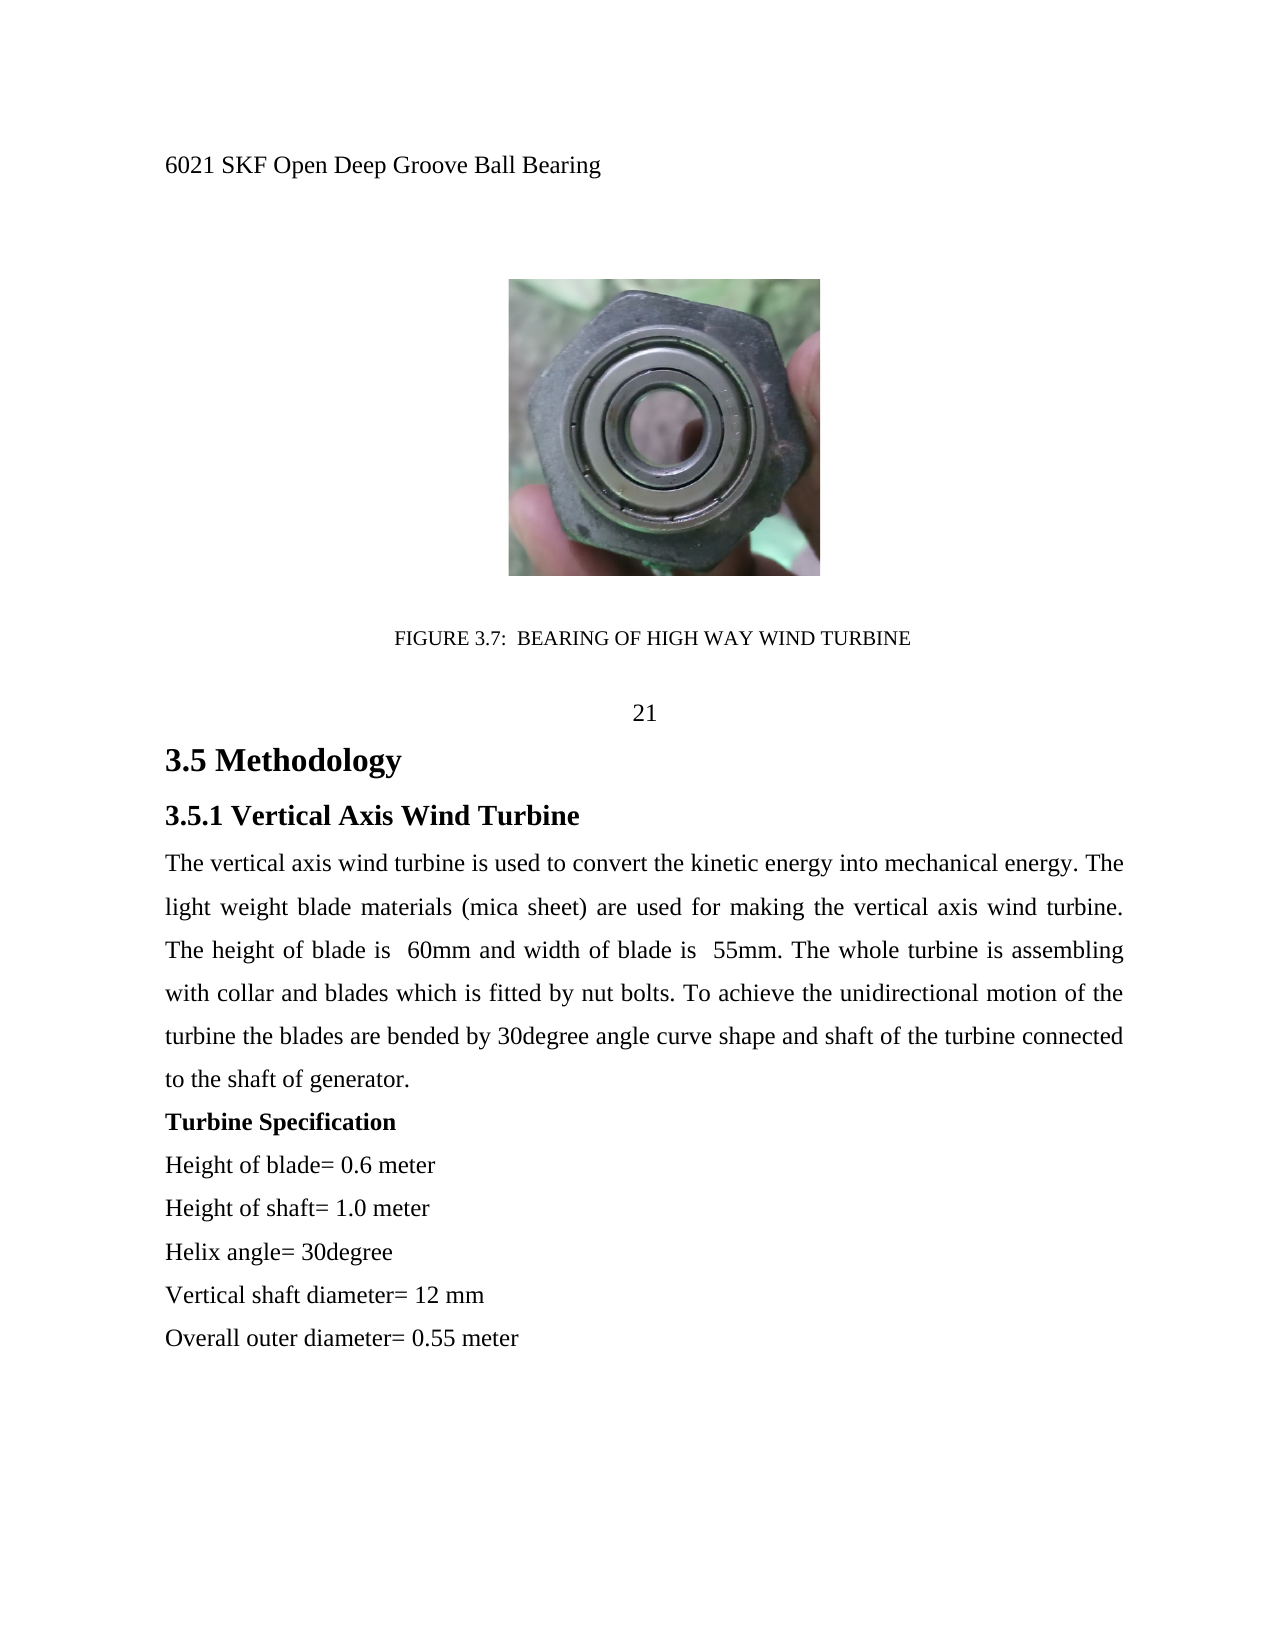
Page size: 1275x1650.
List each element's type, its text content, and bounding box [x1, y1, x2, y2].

text 3.5 Methodology [165, 741, 1125, 779]
text 6021 SKF Open Deep Groove Ball Bearing [165, 150, 1125, 179]
text Height of shaft= 1.0 meter [165, 1193, 1125, 1222]
text Turbine Specification [165, 1107, 1125, 1136]
text Overall outer diameter= 0.55 meter [165, 1323, 1125, 1352]
text The vertical axis wind turbine is used to convert the kinetic energy into mechanical energy. The light weight blade materials (mica sheet) are used for making the vertical axis wind turbine. The height of blade is 60mm and width of blade is 55mm. The whole turbine is assembling with collar and blades which is fitted by nut bolts. To achieve the unidirectional motion of the turbine the blades are bended by 30degree angle curve shape and shaft of the turbine connected to the shaft of generator. [165, 848, 1125, 1093]
text FIGURE 3.7: BEARING OF HIGH WAY WIND TURBINE [165, 626, 1125, 649]
text 3.5.1 Vertical Axis Wind Turbine [165, 798, 1125, 832]
text 21 [165, 698, 1125, 726]
text Helix angle= 30degree [165, 1237, 1125, 1265]
text Vertical shaft diameter= 12 mm [165, 1280, 1125, 1308]
picture [508, 279, 821, 576]
text Height of blade= 0.6 meter [165, 1150, 1125, 1179]
